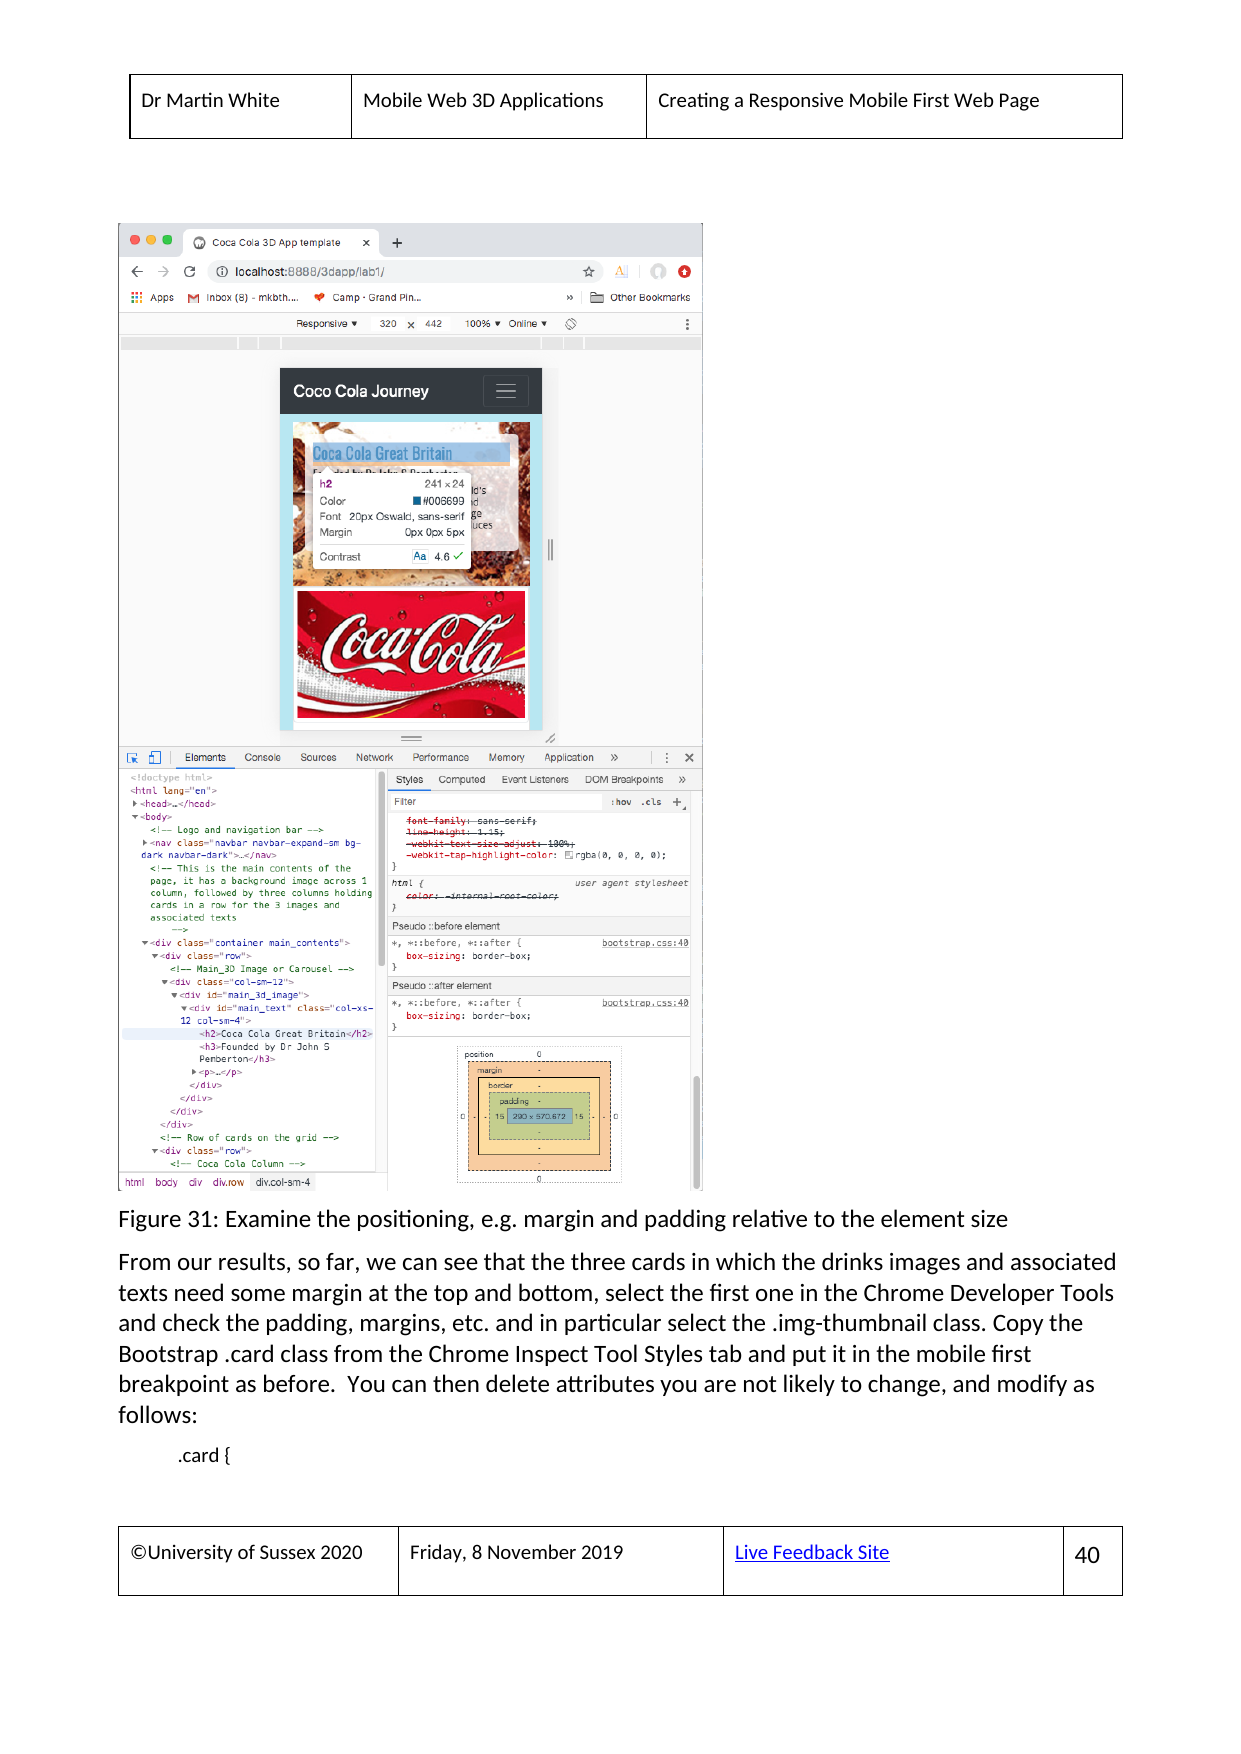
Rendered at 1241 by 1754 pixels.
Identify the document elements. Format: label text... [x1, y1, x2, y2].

text .card { [177, 1442, 1122, 1467]
text Figure 31: Examine the positioning, e.g. margin and padding relative to the element size [118, 1203, 1122, 1234]
picture [118, 223, 703, 1191]
text From our results, so far, we can see that the three cards in which the drinks images and associated texts need some margin at the top and bottom, select the first one in the Chrome Developer Tools and check the padding, margins, etc. and in particular select the .img-thumbnail class. Copy the Bootstrap .card class from the Chrome Inspect Tool Styles tab and put it in the mobile first breakpoint as before. You can then delete attributes you are not likely to change, and modify as follows: [118, 1246, 1122, 1429]
